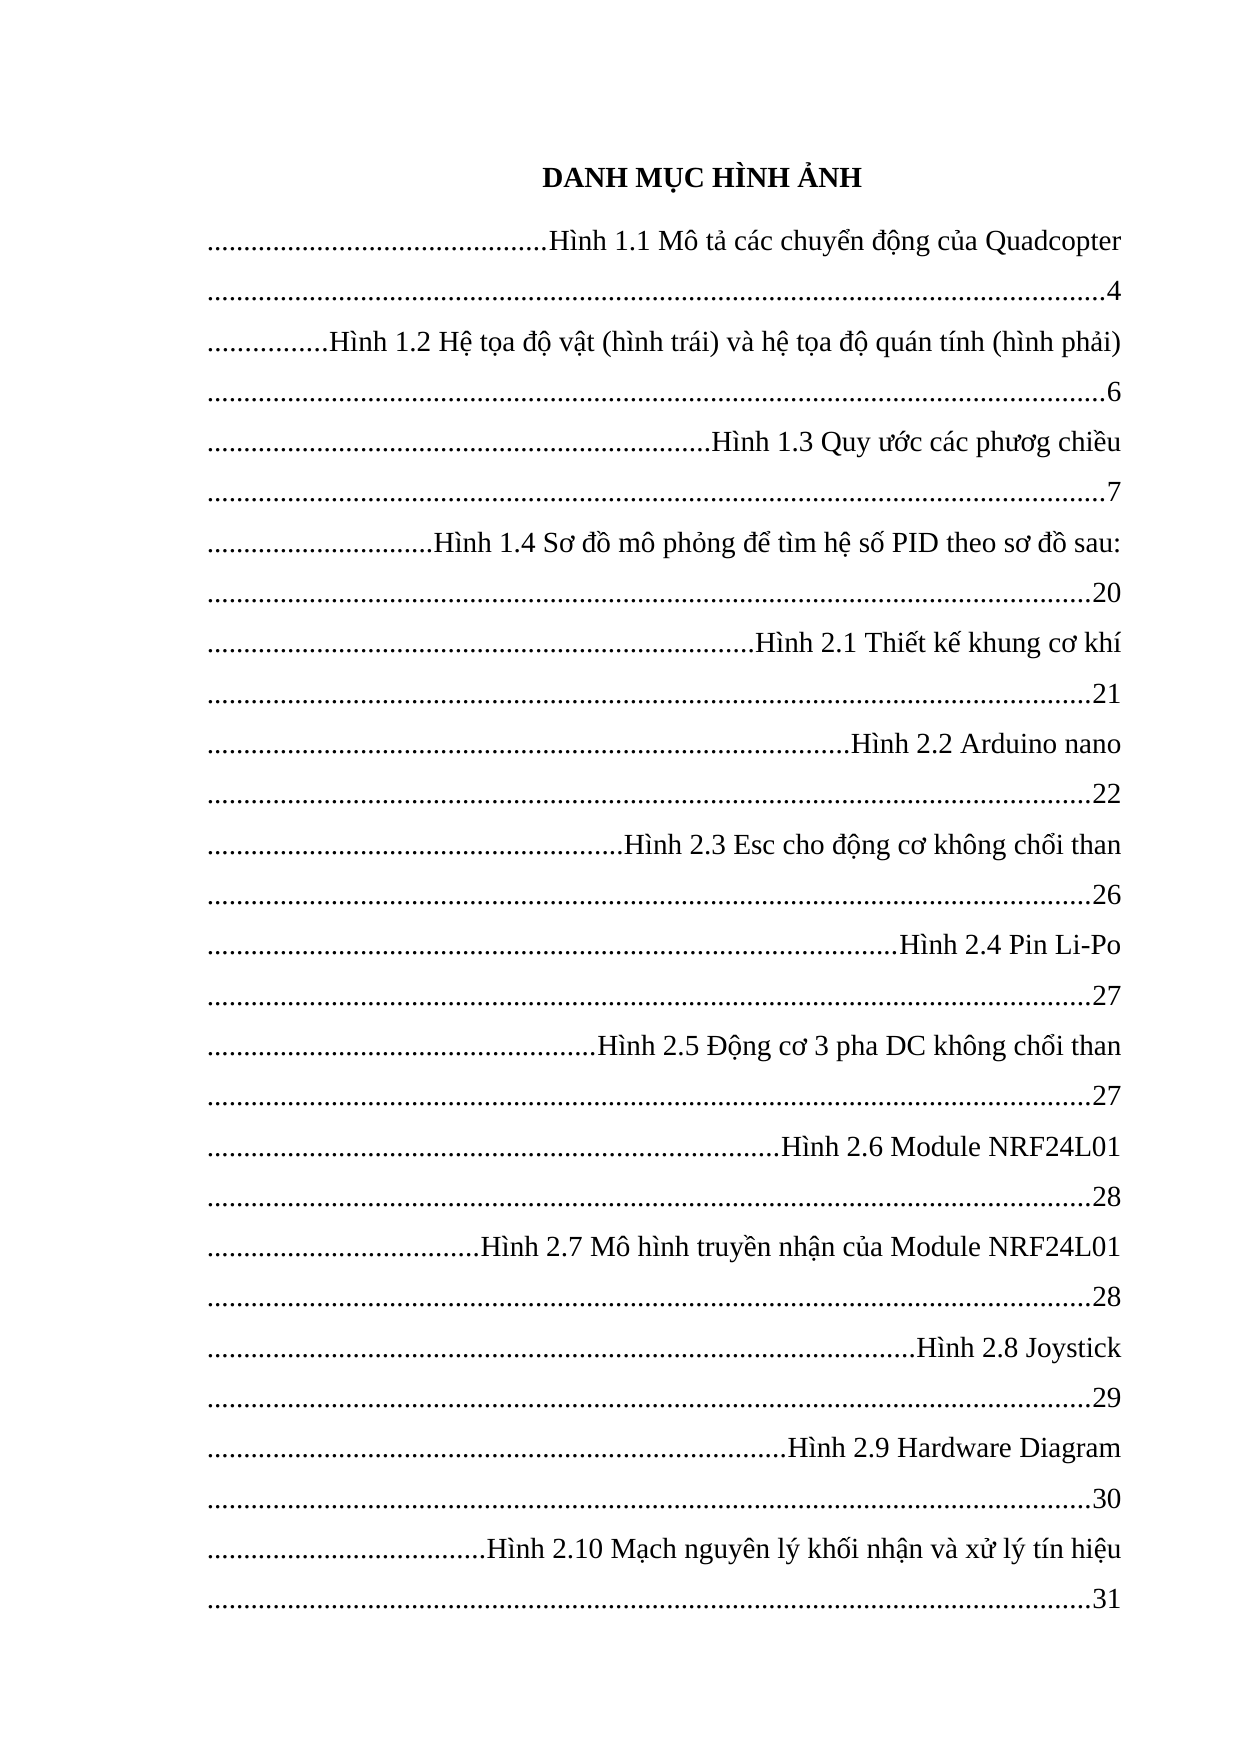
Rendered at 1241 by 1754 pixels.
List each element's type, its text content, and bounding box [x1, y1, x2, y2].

text Hình 2.1 Thiết kế khung cơ khí 21 [207, 626, 1122, 709]
text Hình 2.10 Mạch nguyên lý khối nhận và xử lý tín hiệu 31 [207, 1531, 1122, 1615]
text Hình 2.6 Module NRF24L01 28 [207, 1129, 1122, 1212]
text Hình 2.9 Hardware Diagram 30 [207, 1431, 1122, 1514]
text Hình 1.4 Sơ đồ mô phỏng để tìm hệ số PID theo sơ đồ sau: 20 [207, 525, 1122, 609]
text Hình 2.2 Arduino nano 22 [207, 726, 1122, 810]
text Hình 2.8 Joystick 29 [207, 1330, 1122, 1414]
text Hình 2.7 Mô hình truyền nhận của Module NRF24L01 28 [207, 1229, 1122, 1313]
text Hình 1.1 Mô tả các chuyển động của Quadcopter 4 [207, 223, 1122, 307]
text Hình 1.3 Quy ước các phươg chiều 7 [207, 424, 1122, 508]
text Hình 2.3 Esc cho động cơ không chổi than 26 [207, 827, 1122, 911]
text Hình 1.2 Hệ tọa độ vật (hình trái) và hệ tọa độ quán tính (hình phải) 6 [207, 324, 1122, 407]
text DANH MỤC HÌNH ẢNH [207, 160, 1122, 194]
text Hình 2.4 Pin Li-Po 27 [207, 927, 1122, 1011]
text Hình 2.5 Động cơ 3 pha DC không chổi than 27 [207, 1028, 1122, 1112]
